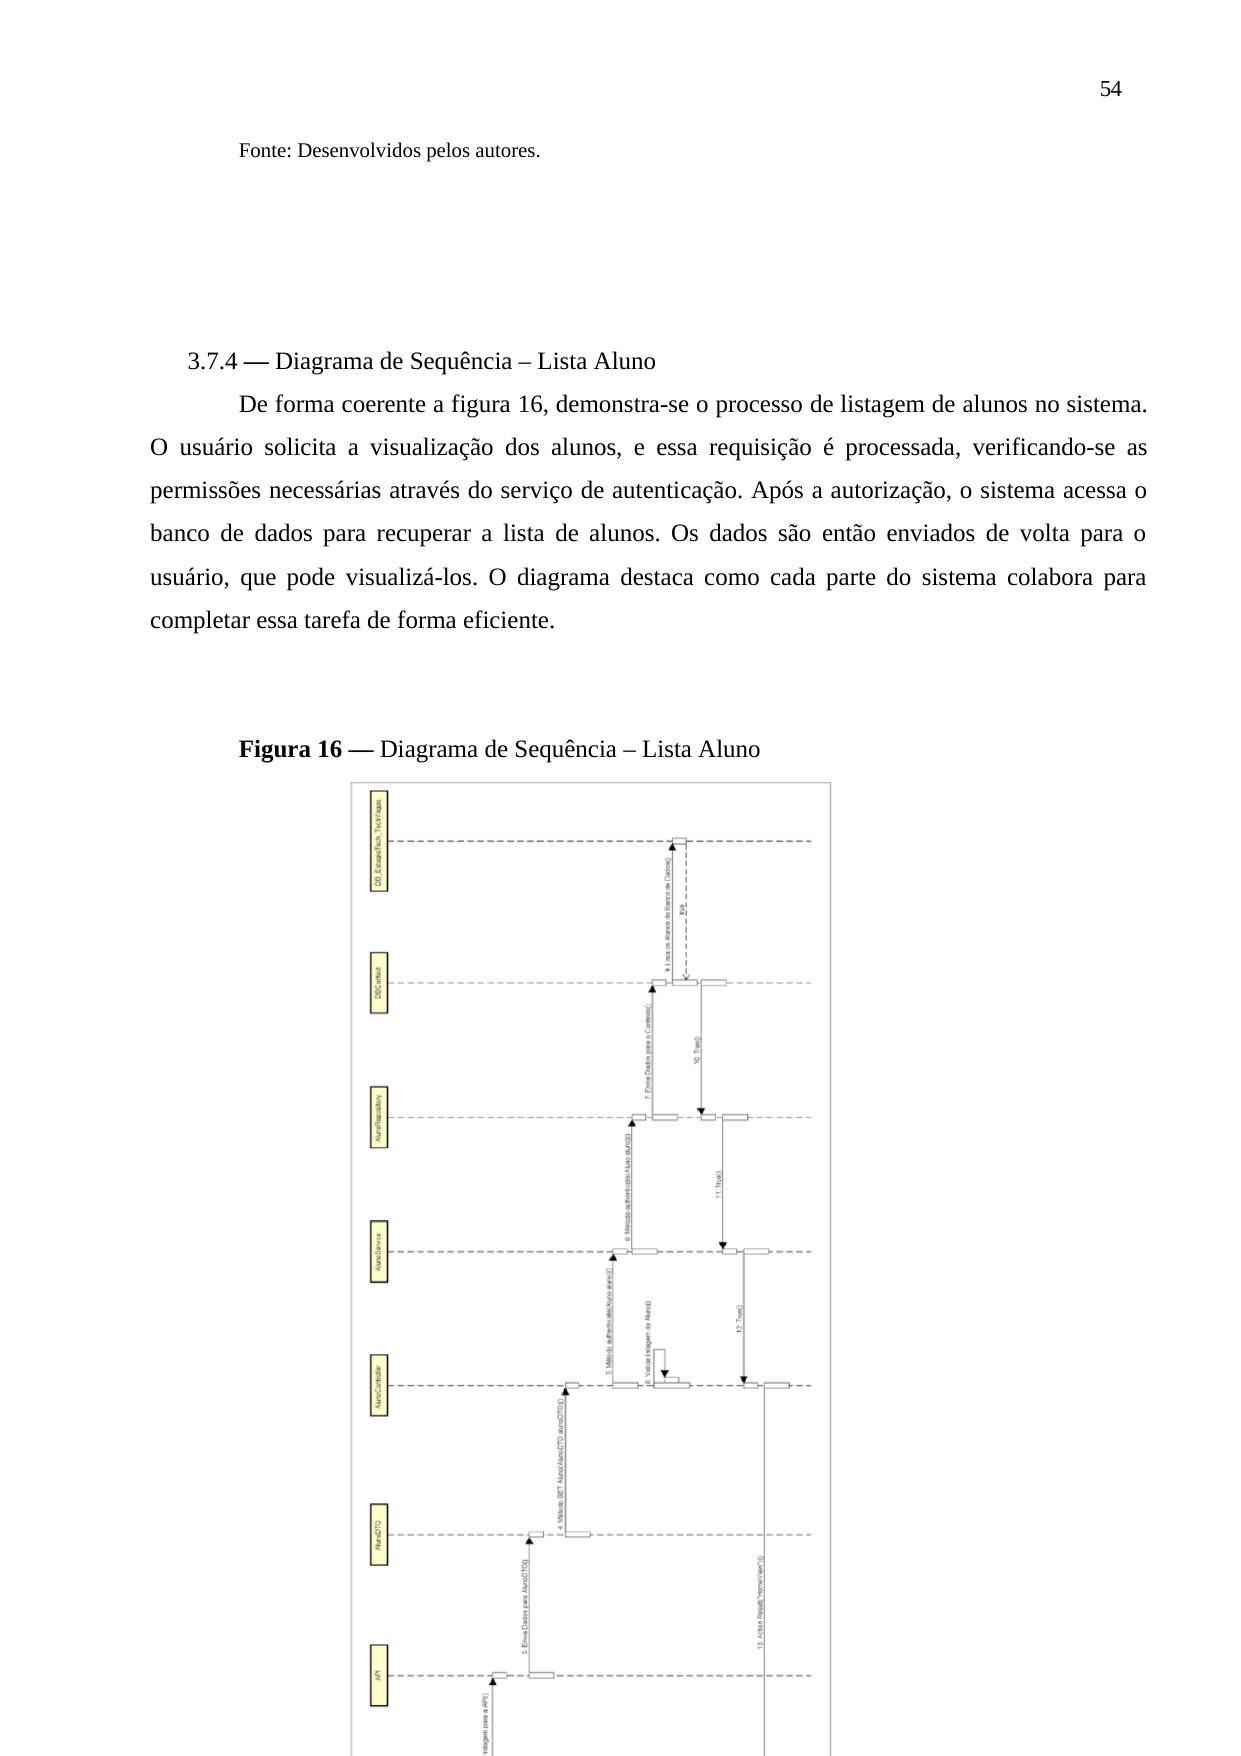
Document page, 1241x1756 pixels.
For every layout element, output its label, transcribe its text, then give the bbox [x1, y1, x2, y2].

text Fonte: Desenvolvidos pelos autores. [150, 137, 1148, 162]
text 3.7.4 — Diagrama de Sequência – Lista Aluno [187, 346, 1148, 375]
text De forma coerente a figura 16, demonstra-se o processo de listagem de alunos no sistema. O usuário solicita a visualização dos alunos, e essa requisição é processada, verificando-se as permissões necessárias através do serviço de autenticação. Após a autorização, o sistema acessa o banco de dados para recuperar a lista de alunos. Os dados são então enviados de volta para o usuário, que pode visualizá-los. O diagrama destaca como cada parte do sistema colabora para completar essa tarefa de forma eficiente. [150, 389, 1148, 633]
picture [348, 781, 833, 1756]
text Figura 16 — Diagrama de Sequência – Lista Aluno [150, 734, 1148, 763]
